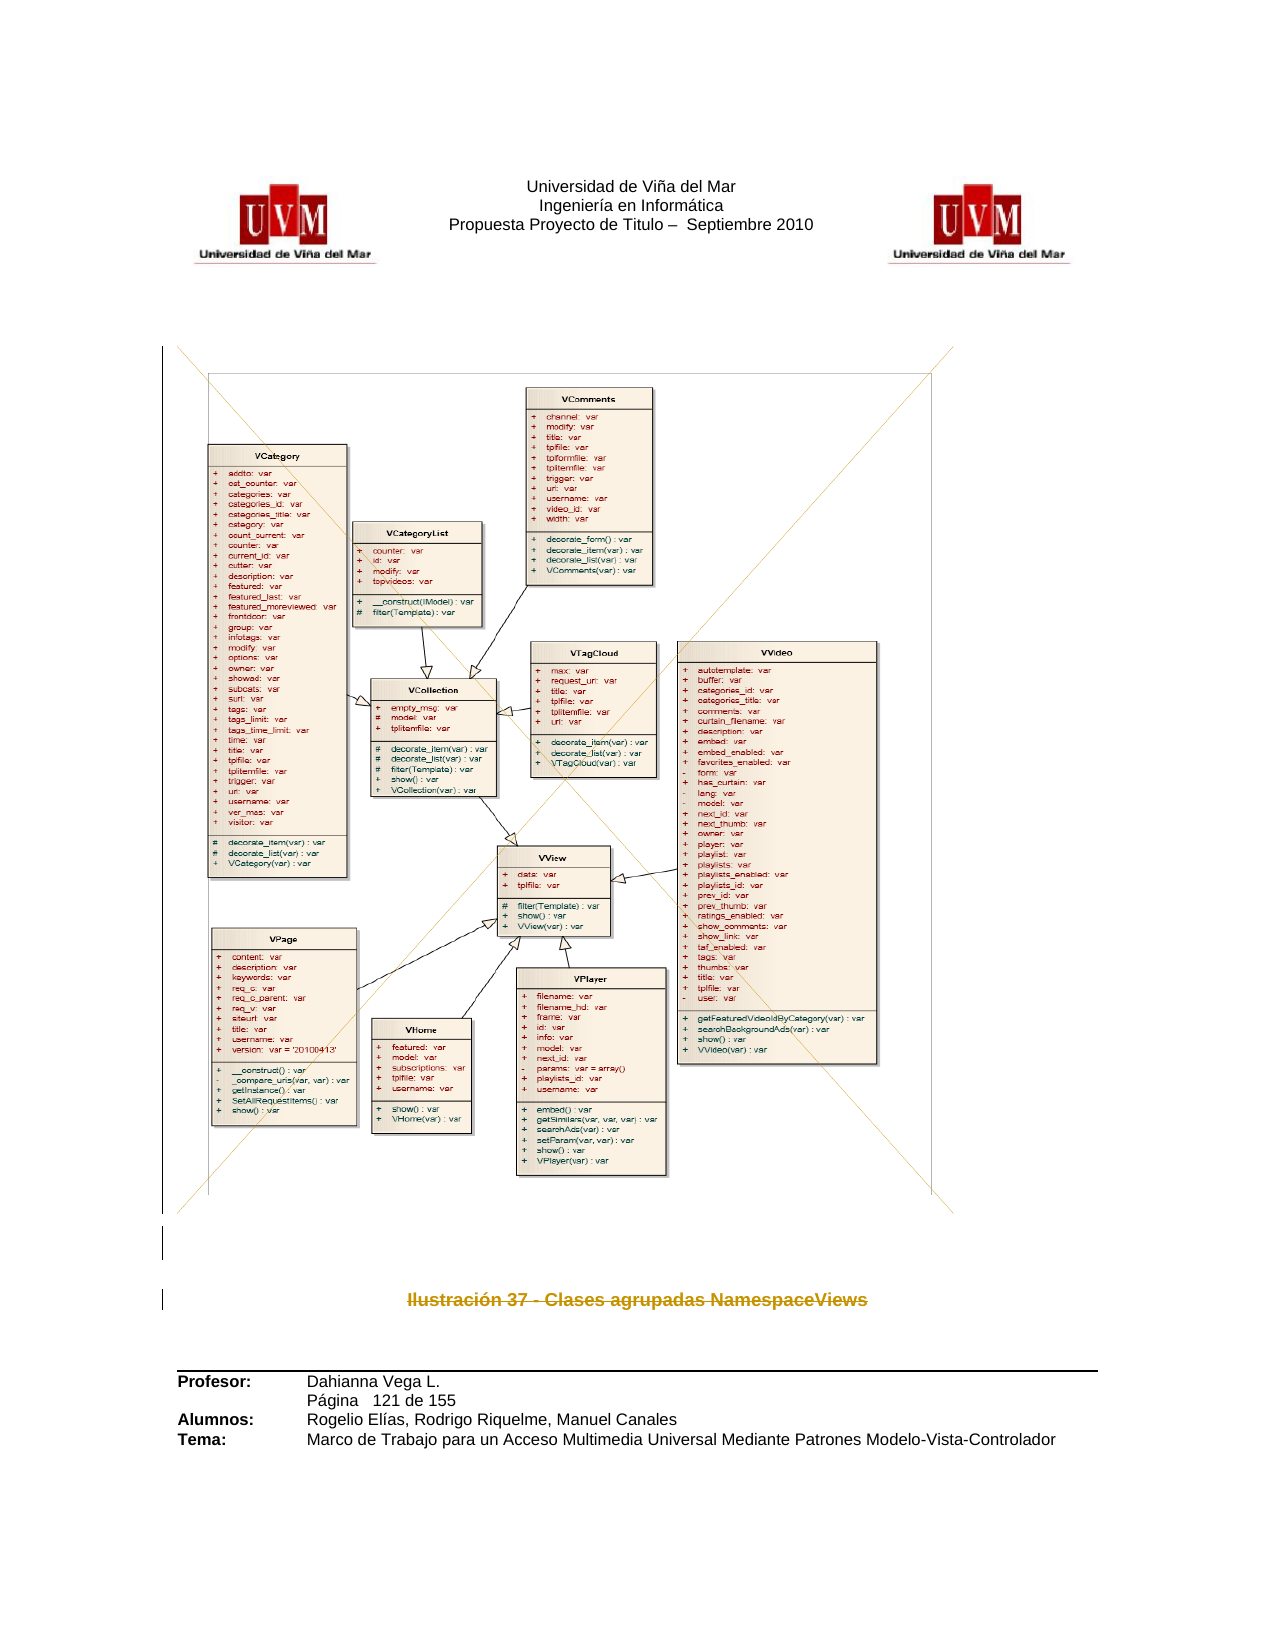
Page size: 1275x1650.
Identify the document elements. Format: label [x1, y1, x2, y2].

picture [567, 347, 954, 1212]
picture [178, 781, 952, 1214]
picture [177, 176, 390, 267]
picture [178, 346, 952, 778]
picture [871, 176, 1084, 267]
picture [177, 348, 564, 1212]
